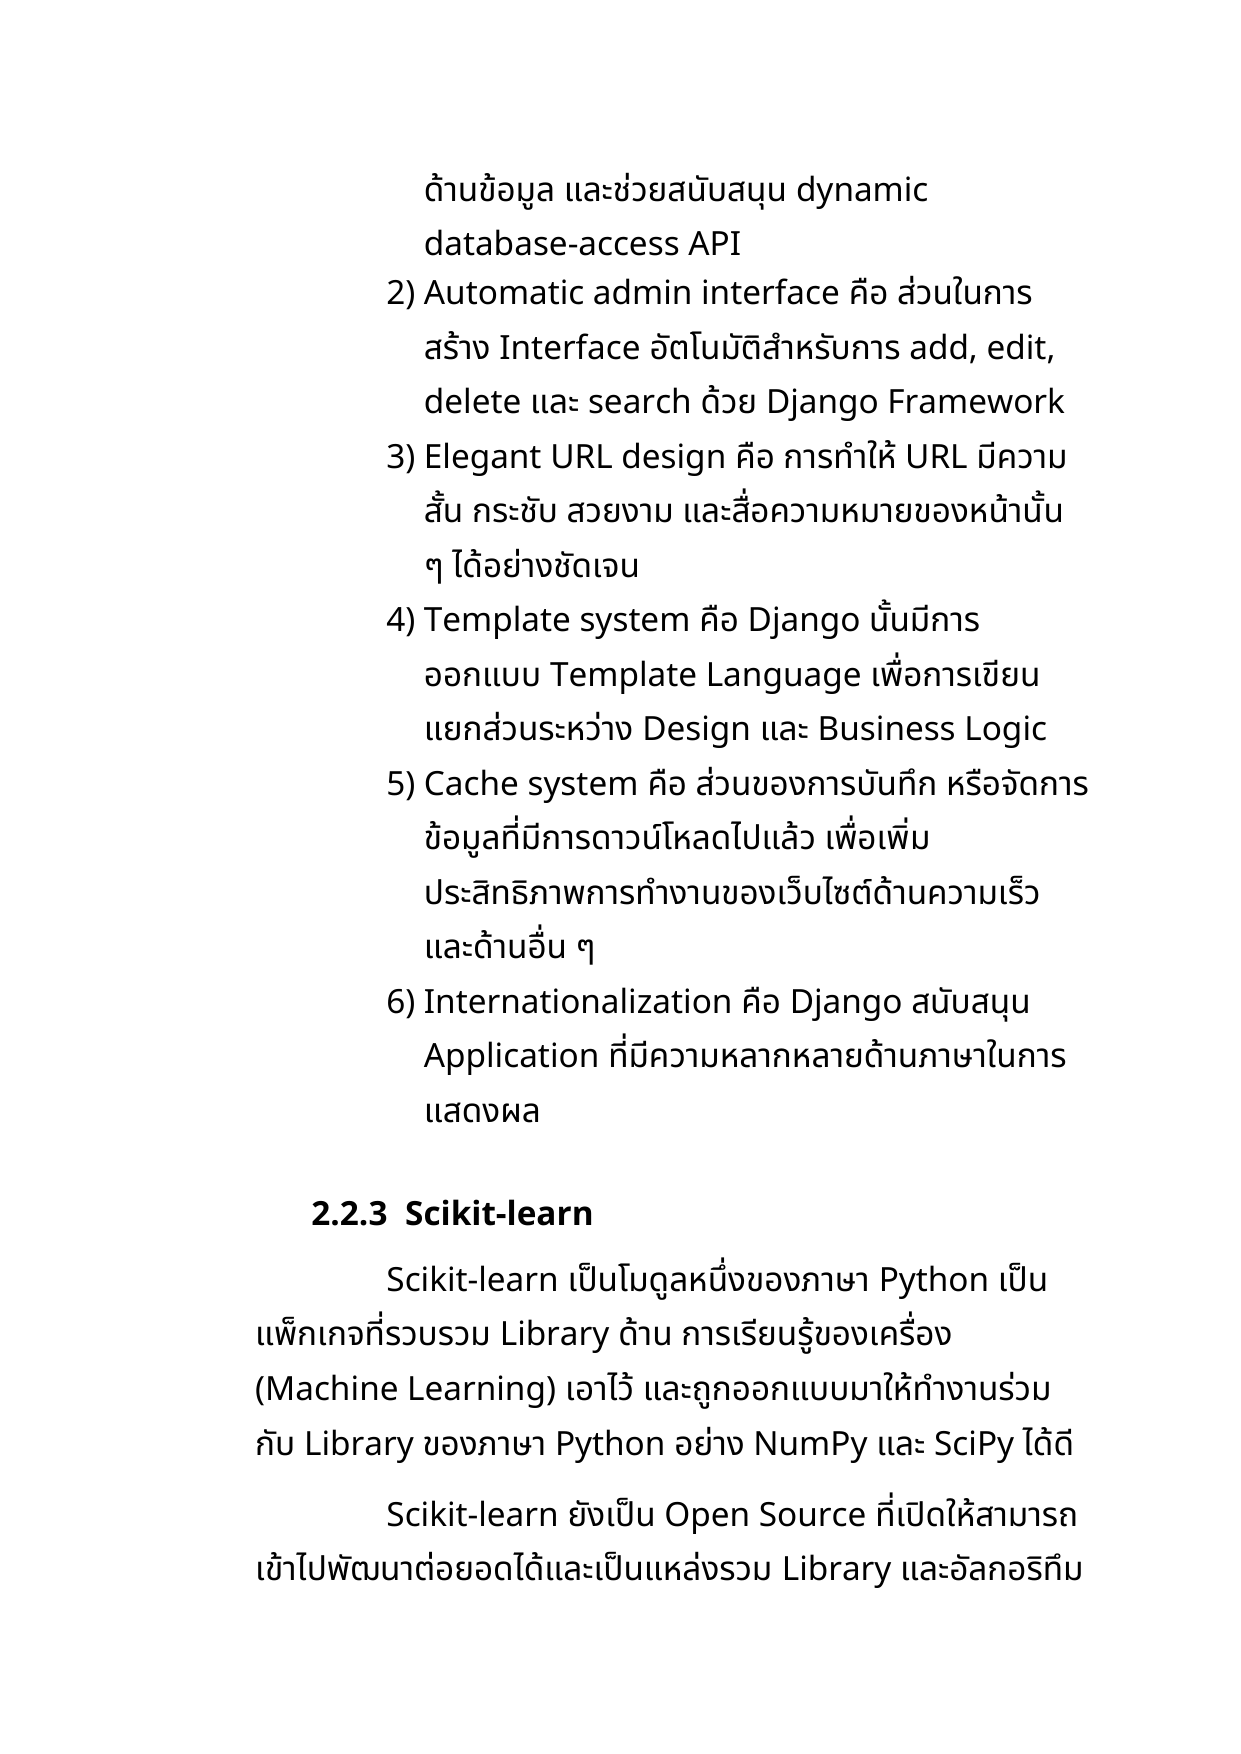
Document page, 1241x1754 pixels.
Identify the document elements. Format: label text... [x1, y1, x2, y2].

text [255, 1491, 1090, 1596]
list Cache system คือ ส่วนของการบันทึก หรือจัดการข้อมูลที่มีการดาวน์โหลดไปแล้ว เพื่อเพิ่มประสิทธิภาพการทำงานของเว็บไซต์ด้านความเร็ว และด้านอื่น ๆ [386, 760, 1090, 973]
list Automatic admin interface คือ ส่วนในการสร้าง Interface อัตโนมัติสำหรับการ add, edit, delete และ search ด้วย Django Framework [386, 269, 1090, 429]
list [386, 166, 1090, 265]
list Template system คือ Django นั้นมีการออกแบบ Template Language เพื่อการเขียนแยกส่วนระหว่าง Design และ Business Logic [386, 596, 1090, 756]
list Scikit-learn [311, 1190, 1090, 1235]
list Elegant URL design คือ การทำให้ URL มีความสั้น กระชับ สวยงาม และสื่อความหมายของหน้านั้น ๆ ได้อย่างชัดเจน [386, 433, 1090, 592]
text Scikit-learn เป็นโมดูลหนึ่งของภาษา Python เป็นแพ็กเกจที่รวบรวม Library ด้าน การเรียนรู้ของเครื่อง (Machine Learning) เอาไว้ และถูกออกแบบมาให้ทำงานร่วมกับ Library ของภาษา Python อย่าง NumPy และ SciPy ได้ดี [255, 1256, 1090, 1470]
list Internationalization คือ Django สนับสนุน Application ที่มีความหลากหลายด้านภาษาในการแสดงผล [386, 977, 1090, 1137]
